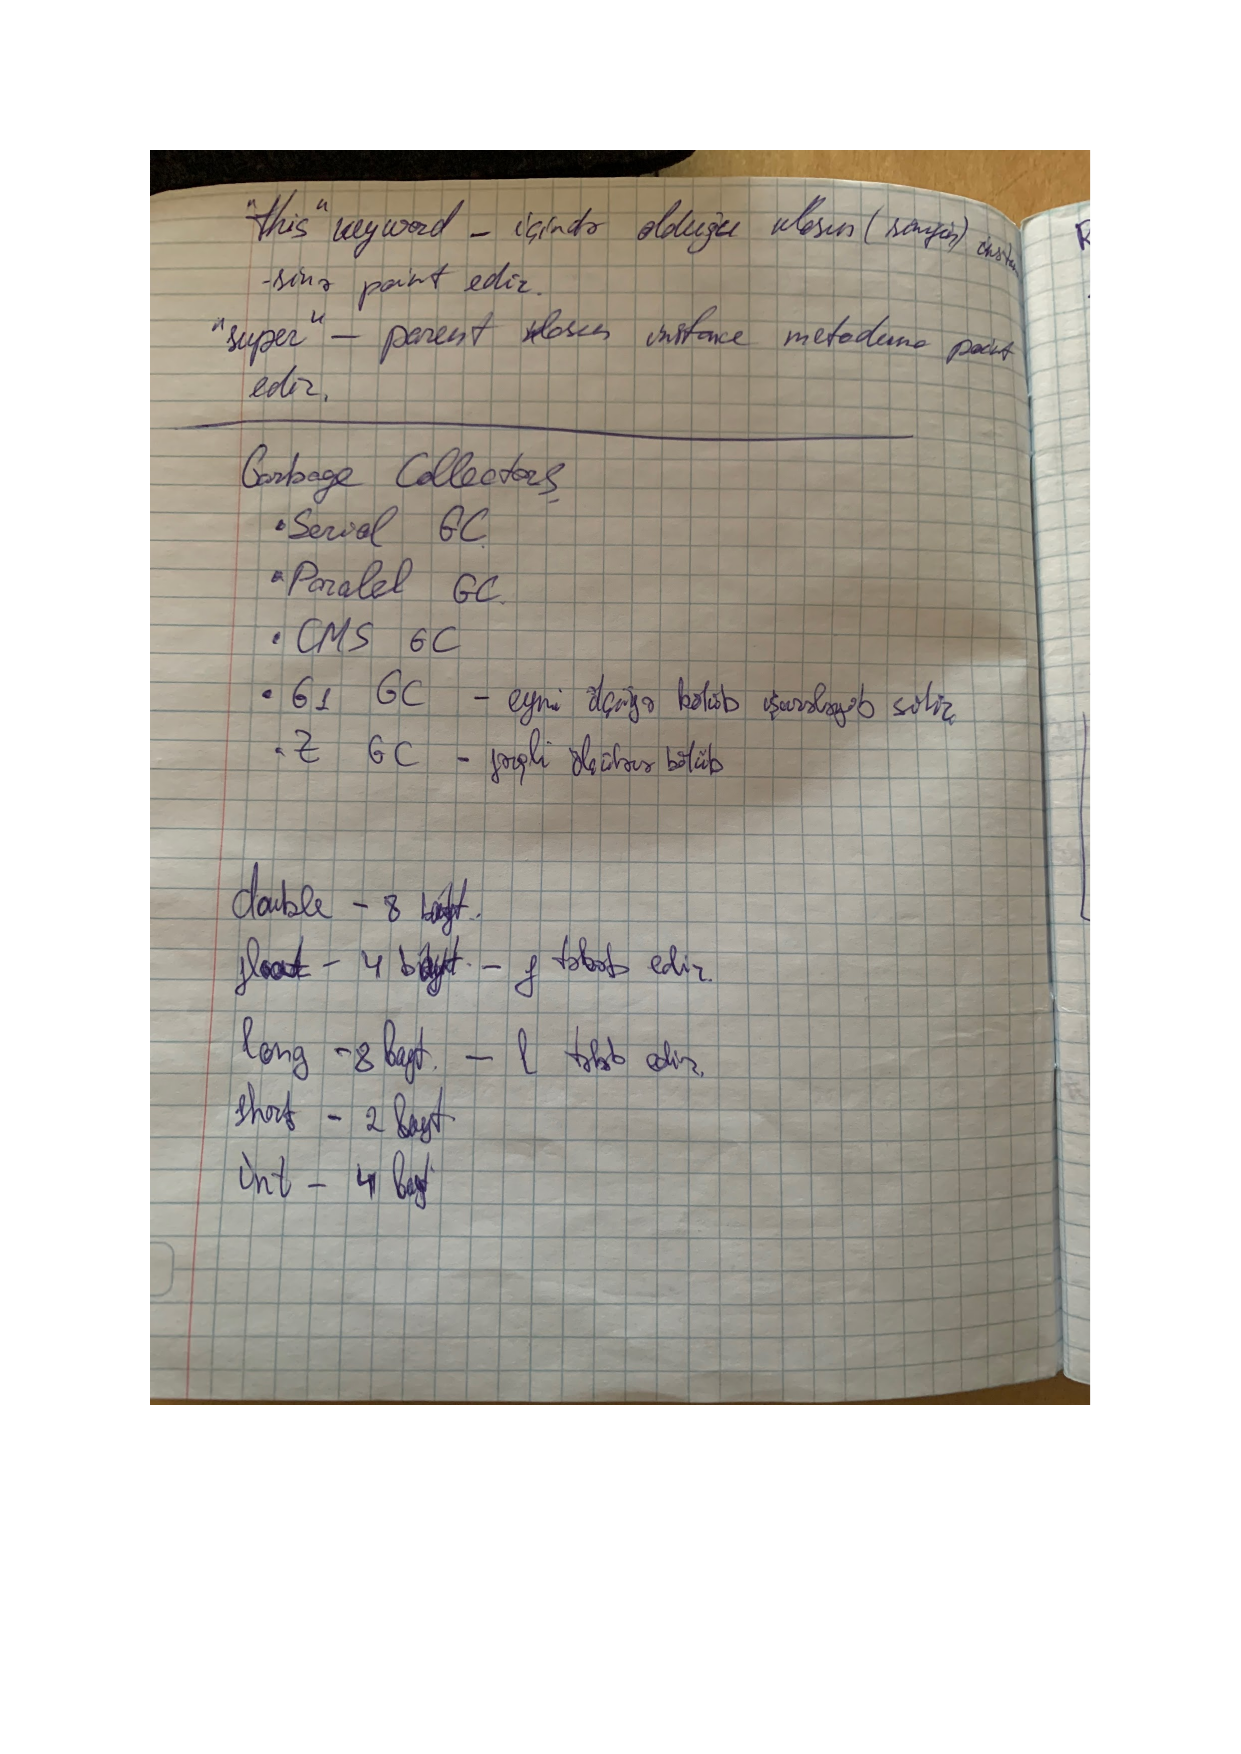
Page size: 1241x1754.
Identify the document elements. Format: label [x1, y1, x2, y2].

picture [150, 150, 1091, 1405]
